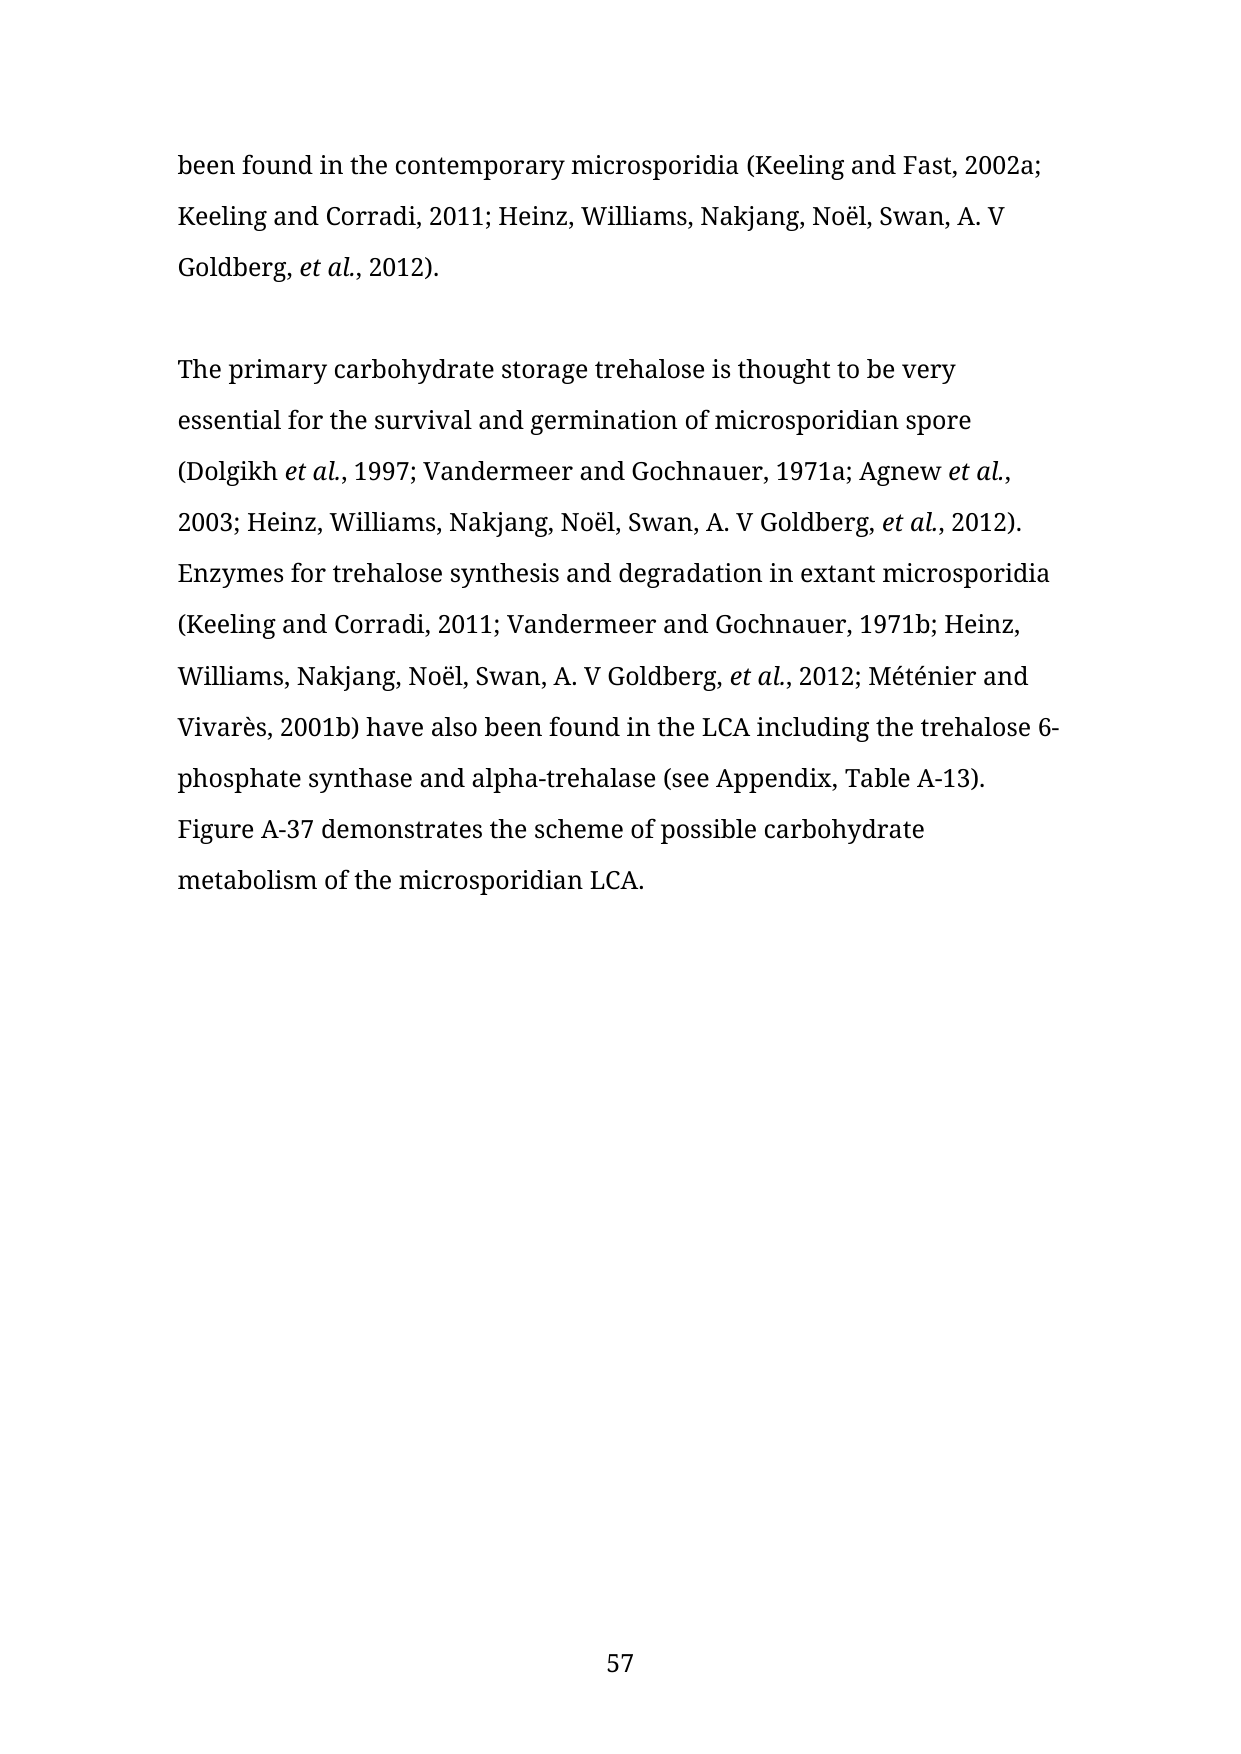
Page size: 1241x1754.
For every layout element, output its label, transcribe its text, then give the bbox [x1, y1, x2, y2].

text Figure A-37 demonstrates the scheme of possible carbohydrate metabolism of the microsporidian LCA. [177, 811, 1063, 896]
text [177, 148, 1063, 284]
